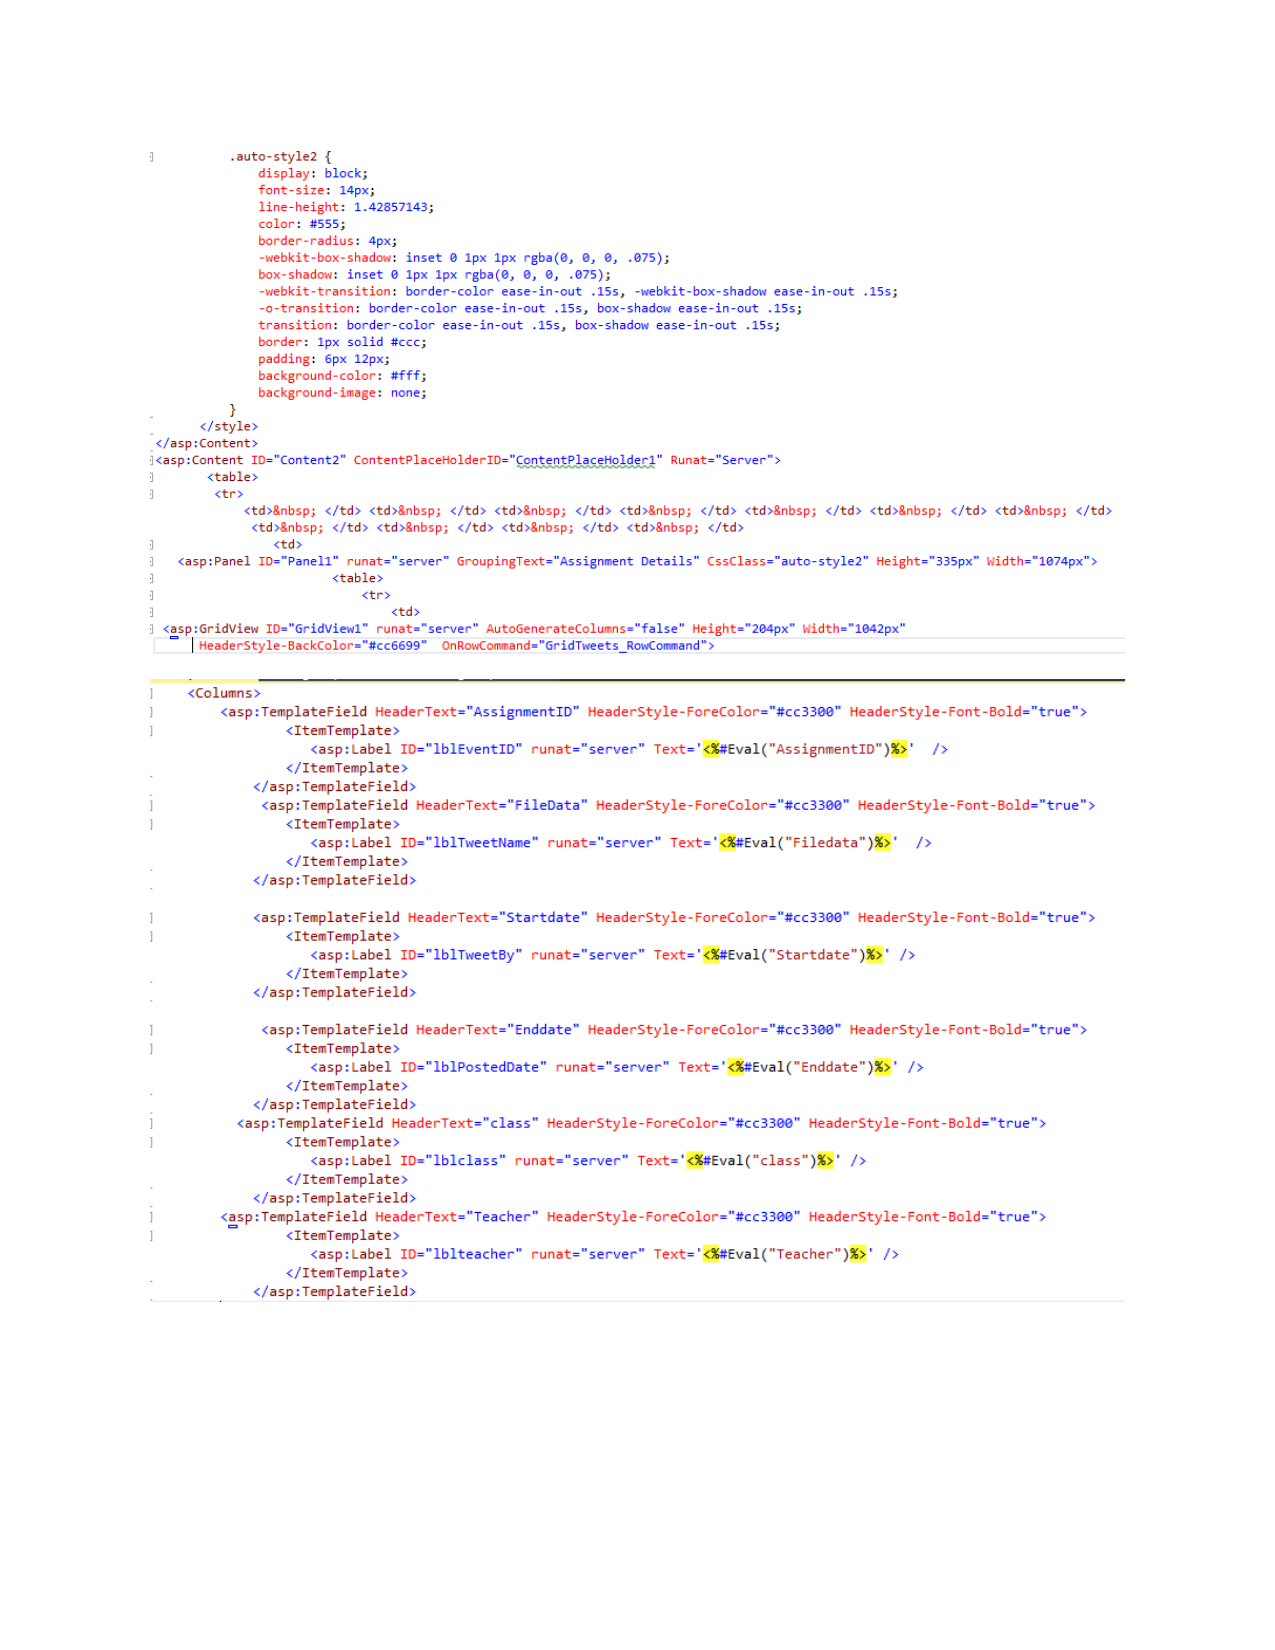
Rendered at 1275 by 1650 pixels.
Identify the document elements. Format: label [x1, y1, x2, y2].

picture [150, 150, 1125, 655]
picture [150, 679, 1125, 1302]
